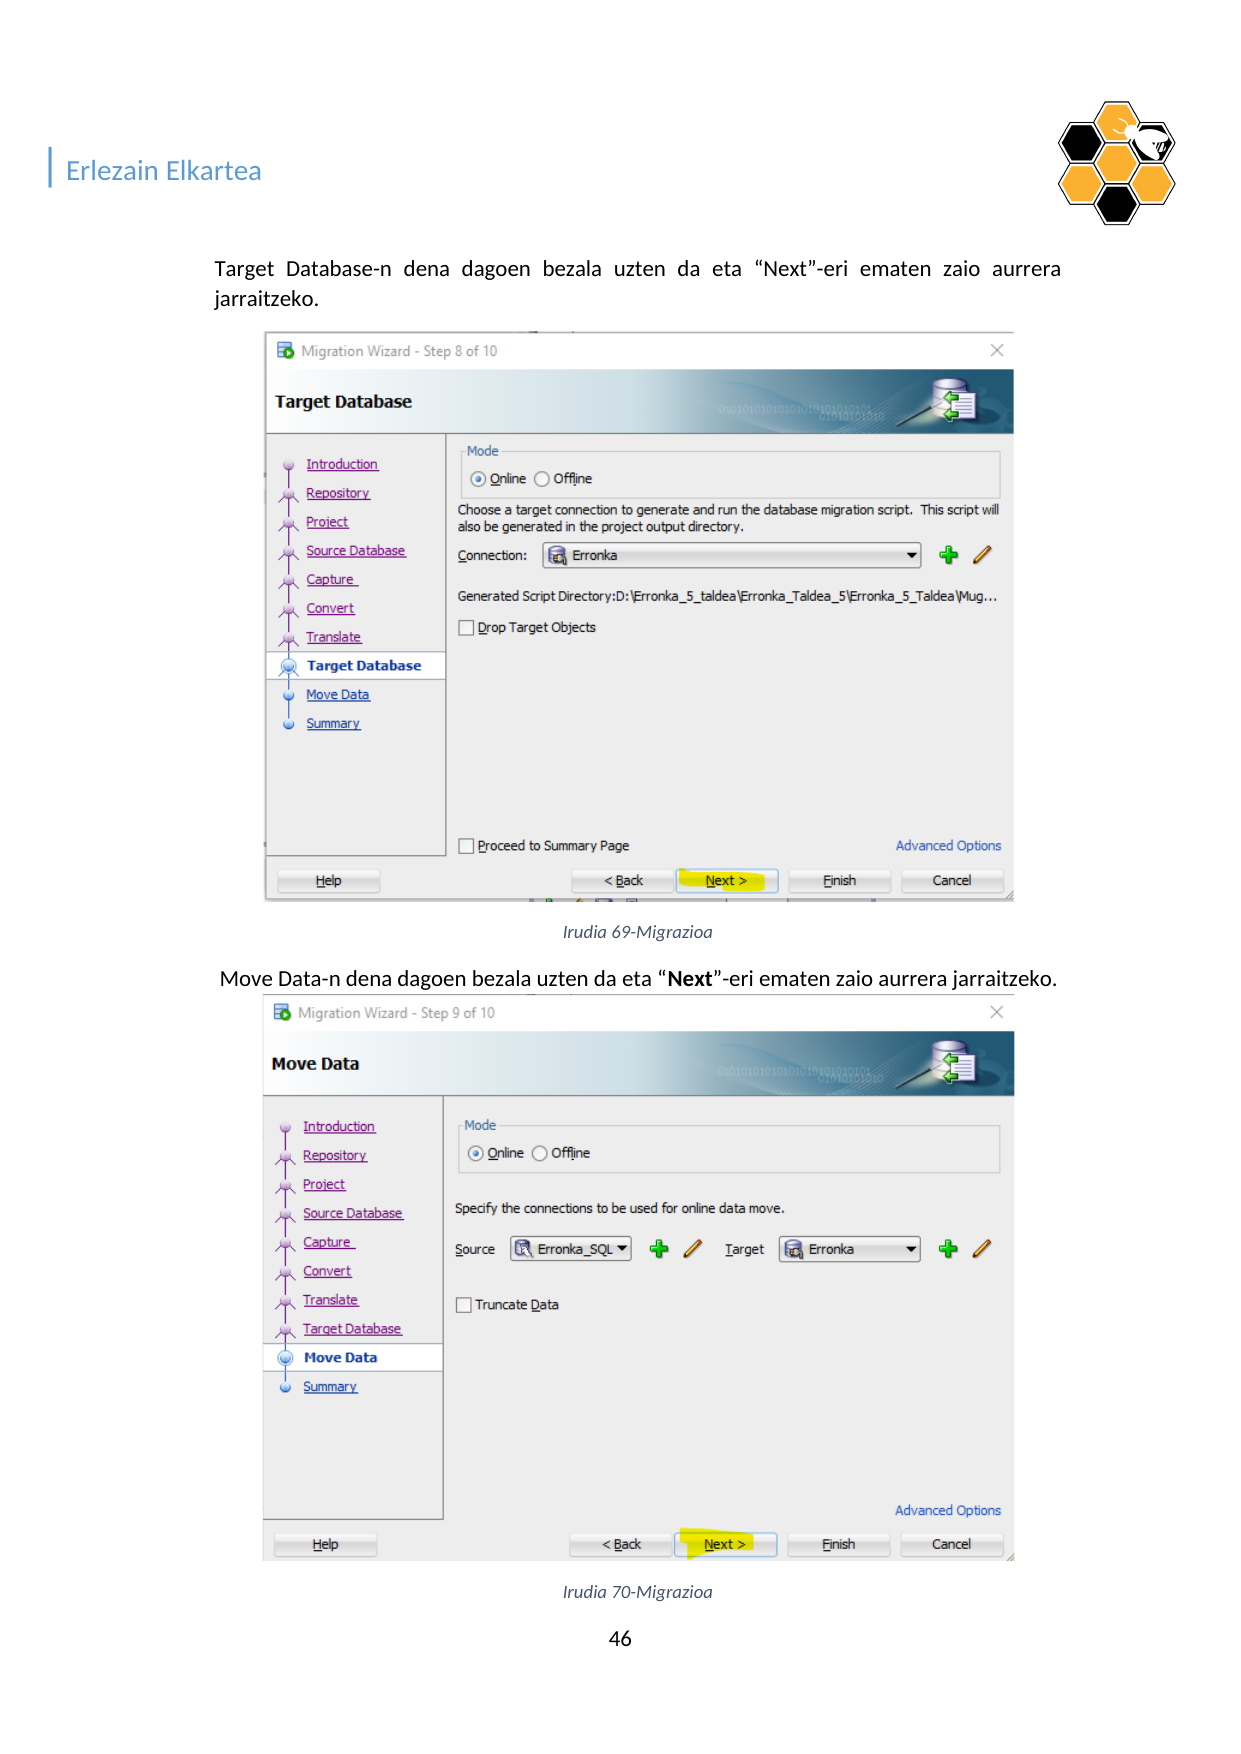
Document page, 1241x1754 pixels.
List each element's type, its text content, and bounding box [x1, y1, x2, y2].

text Irudia 70-Migrazioa [214, 1580, 1063, 1603]
picture [262, 994, 1015, 1561]
picture [263, 331, 1014, 902]
picture [1045, 101, 1200, 227]
text Irudia 69-Migrazioa [214, 921, 1063, 943]
text Target Database-n dena dagoen bezala uzten da eta “Next”-eri ematen zaio aurrera jarraitzeko. [214, 254, 1063, 313]
